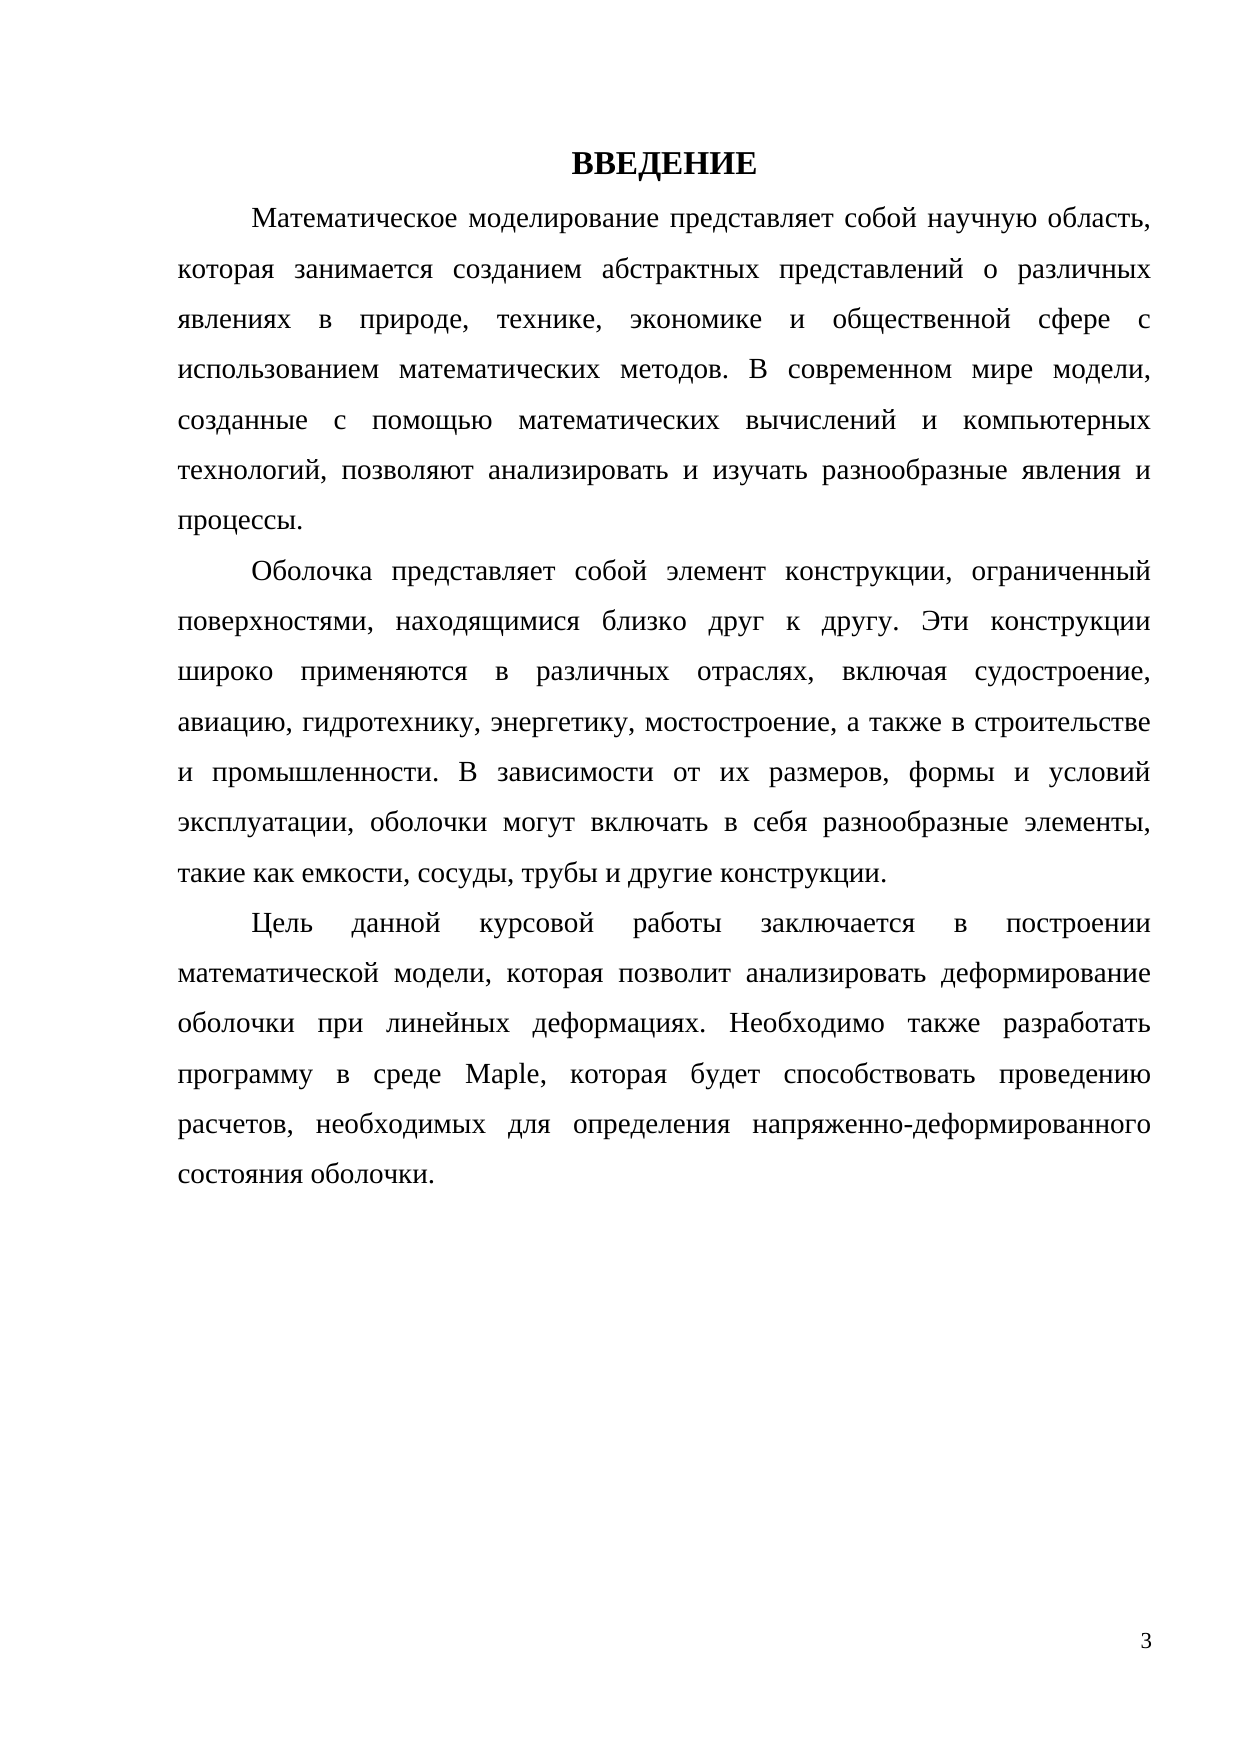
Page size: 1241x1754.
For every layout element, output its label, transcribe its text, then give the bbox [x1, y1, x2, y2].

subtitle ВВЕДЕНИЕ [177, 143, 1152, 181]
text Математическое моделирование представляет собой научную область, которая занимается созданием абстрактных представлений о различных явлениях в природе, технике, экономике и общественной сфере с использованием математических методов. В современном мире модели, созданные с помощью математических вычислений и компьютерных технологий, позволяют анализировать и изучать разнообразные явления и процессы. [177, 201, 1152, 536]
text Цель данной курсовой работы заключается в построении математической модели, которая позволит анализировать деформирование оболочки при линейных деформациях. Необходимо также разработать программу в среде Maple, которая будет способствовать проведению расчетов, необходимых для определения напряженно-деформированного состояния оболочки. [177, 905, 1152, 1190]
text Оболочка представляет собой элемент конструкции, ограниченный поверхностями, находящимися близко друг к другу. Эти конструкции широко применяются в различных отраслях, включая судостроение, авиацию, гидротехнику, энергетику, мостостроение, а также в строительстве и промышленности. В зависимости от их размеров, формы и условий эксплуатации, оболочки могут включать в себя разнообразные элементы, такие как емкости, сосуды, трубы и другие конструкции. [177, 553, 1152, 888]
